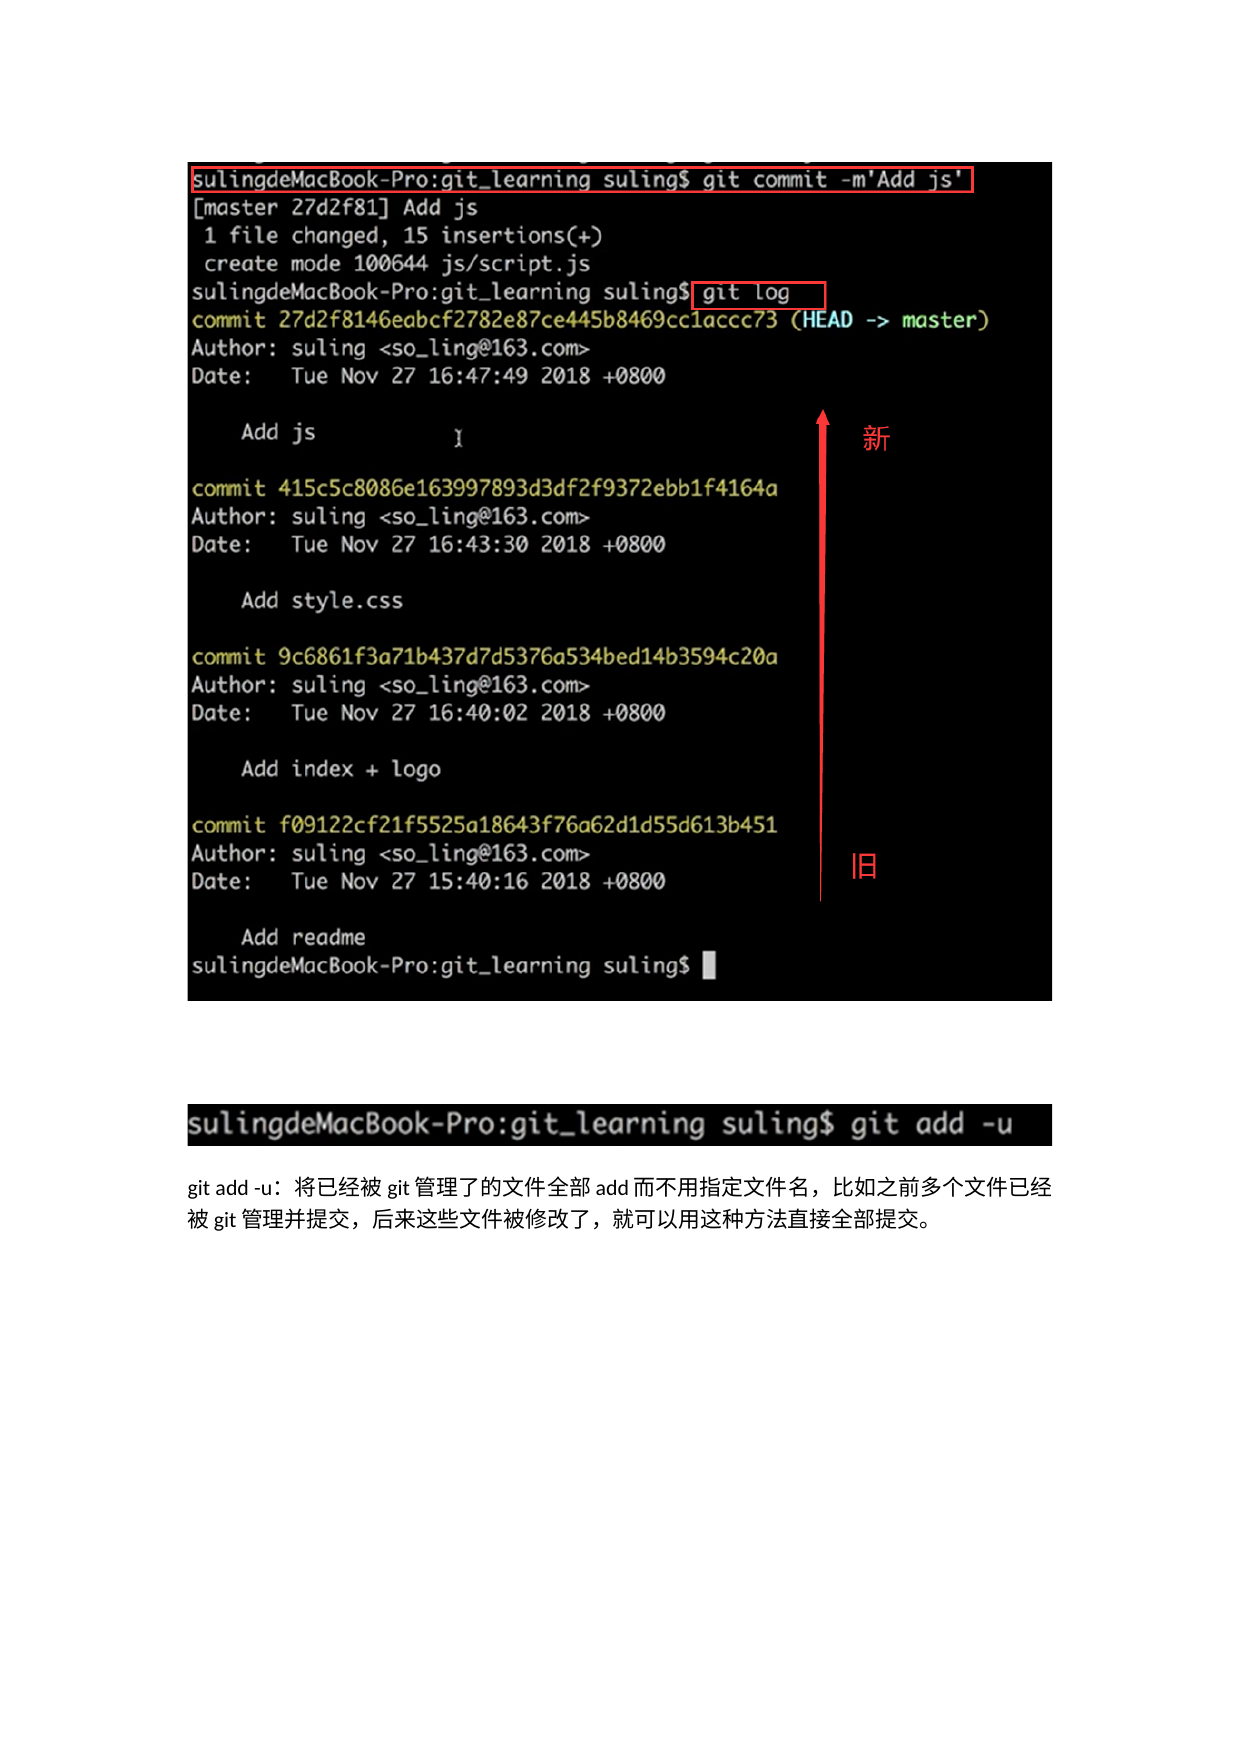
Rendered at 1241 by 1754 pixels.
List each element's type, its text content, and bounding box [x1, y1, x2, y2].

picture [187, 162, 1053, 1001]
text git add -u：将已经被git管理了的文件全部add而不用指定文件名，比如之前多个文件已经被git管理并提交，后来这些文件被修改了，就可以用这种方法直接全部提交。 [187, 1169, 1053, 1234]
picture [187, 1104, 1053, 1146]
